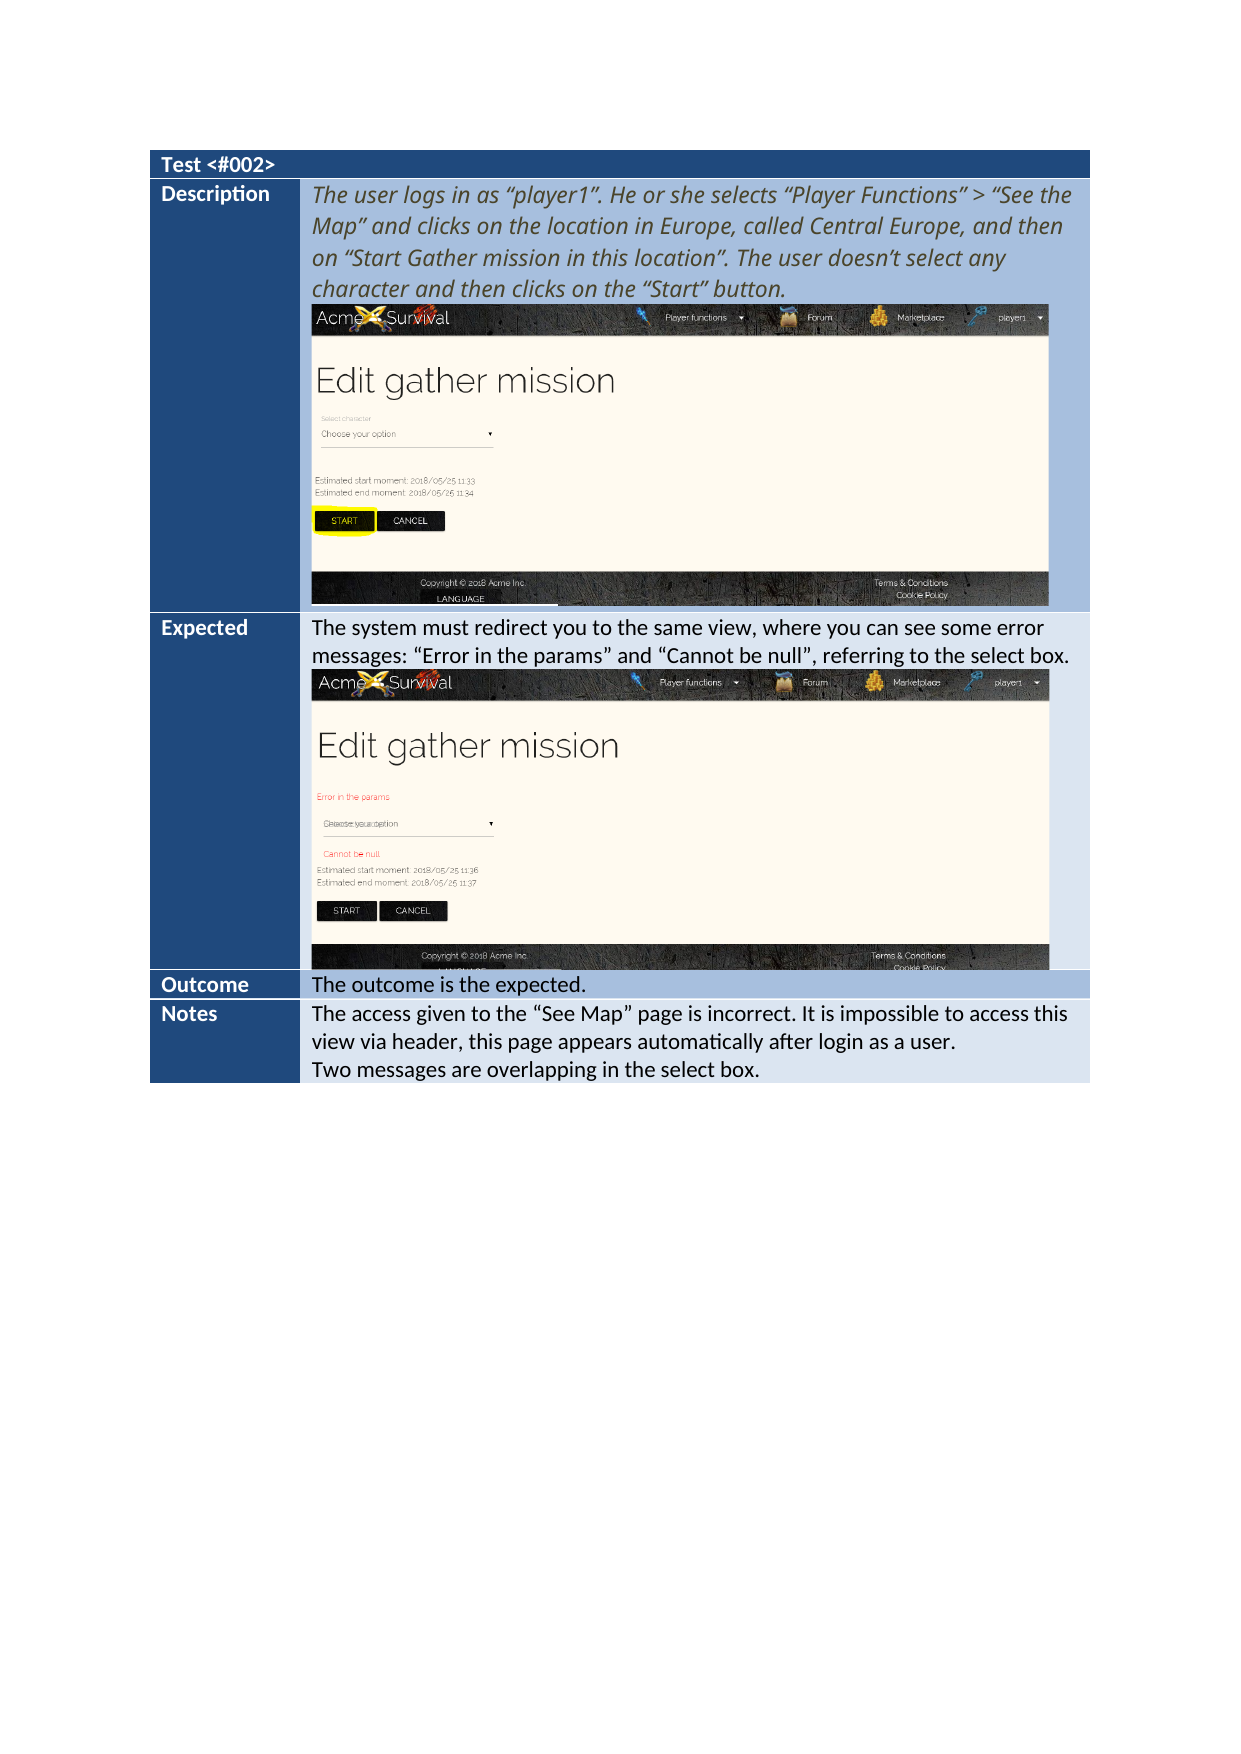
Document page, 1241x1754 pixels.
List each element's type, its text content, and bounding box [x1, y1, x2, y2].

table_cell Description [150, 179, 300, 612]
table_header Test <#002> [150, 150, 1090, 178]
table_cell The user logs in as “player1”. He or she selects “Player Functions” > “See the Map” and clicks on the location in Europe, called Central Europe, and then on “Start Gather mission in this location”. The user doesn’t select any character and then clicks on the “Start” button. [300, 179, 1090, 612]
table_cell Outcome [150, 970, 300, 998]
picture [311, 304, 1049, 606]
table_cell Notes [150, 1000, 300, 1083]
picture [311, 669, 1050, 970]
table_cell Expected [150, 613, 300, 969]
table_cell The access given to the “See Map” page is incorrect. It is impossible to access this view via header, this page appears automatically after login as a user. Two messages are overlapping in the select box. [300, 1000, 1090, 1083]
table_cell The outcome is the expected. [300, 970, 1090, 998]
table_cell The system must redirect you to the same view, where you can see some error messages: “Error in the params” and “Cannot be null”, referring to the select box. [300, 613, 1090, 969]
